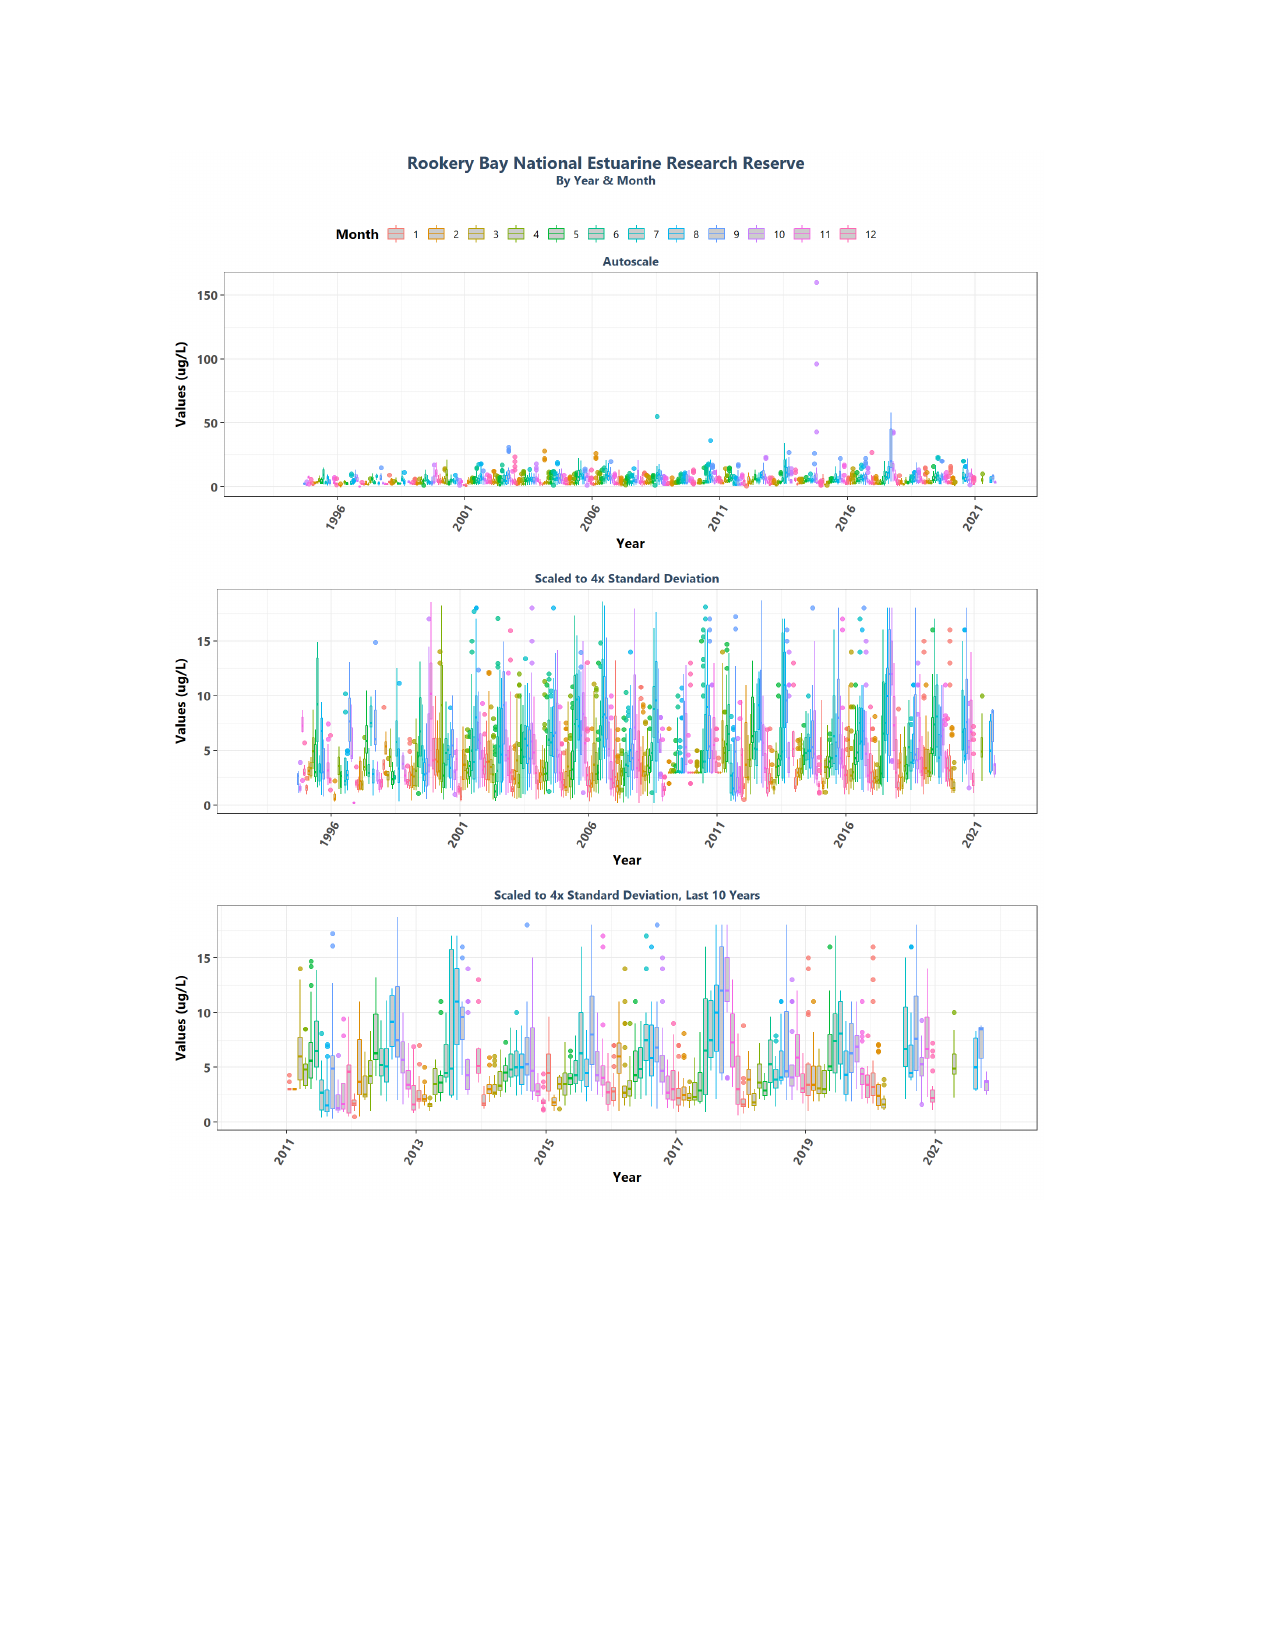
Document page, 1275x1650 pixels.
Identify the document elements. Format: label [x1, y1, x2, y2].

picture [168, 150, 1044, 1200]
